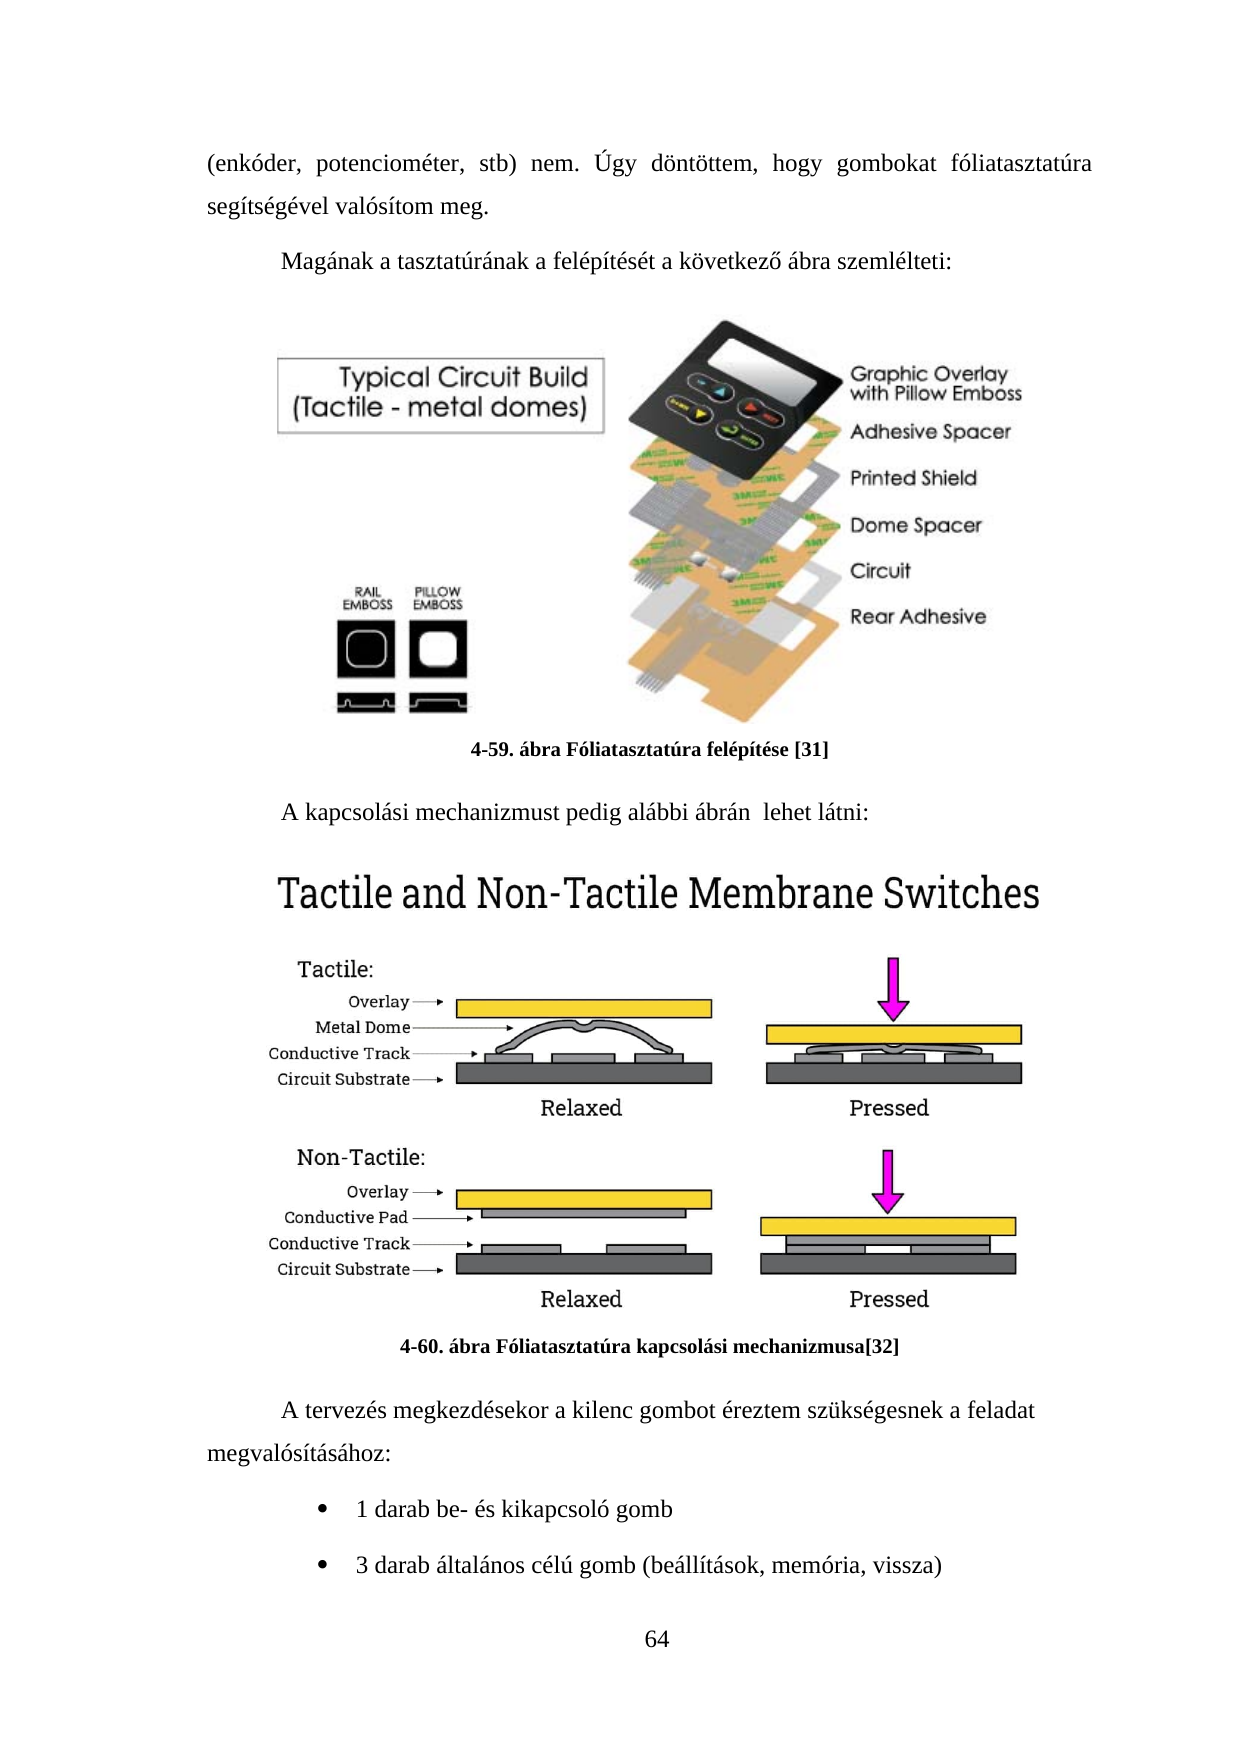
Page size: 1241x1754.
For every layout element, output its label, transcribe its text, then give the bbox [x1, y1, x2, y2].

picture [247, 865, 1052, 1322]
text A tervezés megkezdésekor a kilenc gombot éreztem szükségesnek a feladat megvalósításához: [207, 1395, 1092, 1467]
text A kapcsolási mechanizmust pedig alábbi ábrán lehet látni: [207, 797, 1092, 826]
list 1 darab be- és kikapcsoló gomb [318, 1494, 1092, 1523]
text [207, 148, 1092, 219]
picture [277, 314, 1023, 724]
text Magának a tasztatúrának a felépítését a következő ábra szemlélteti: [207, 246, 1092, 275]
list 3 darab általános célú gomb (beállítások, memória, vissza) [318, 1550, 1092, 1578]
